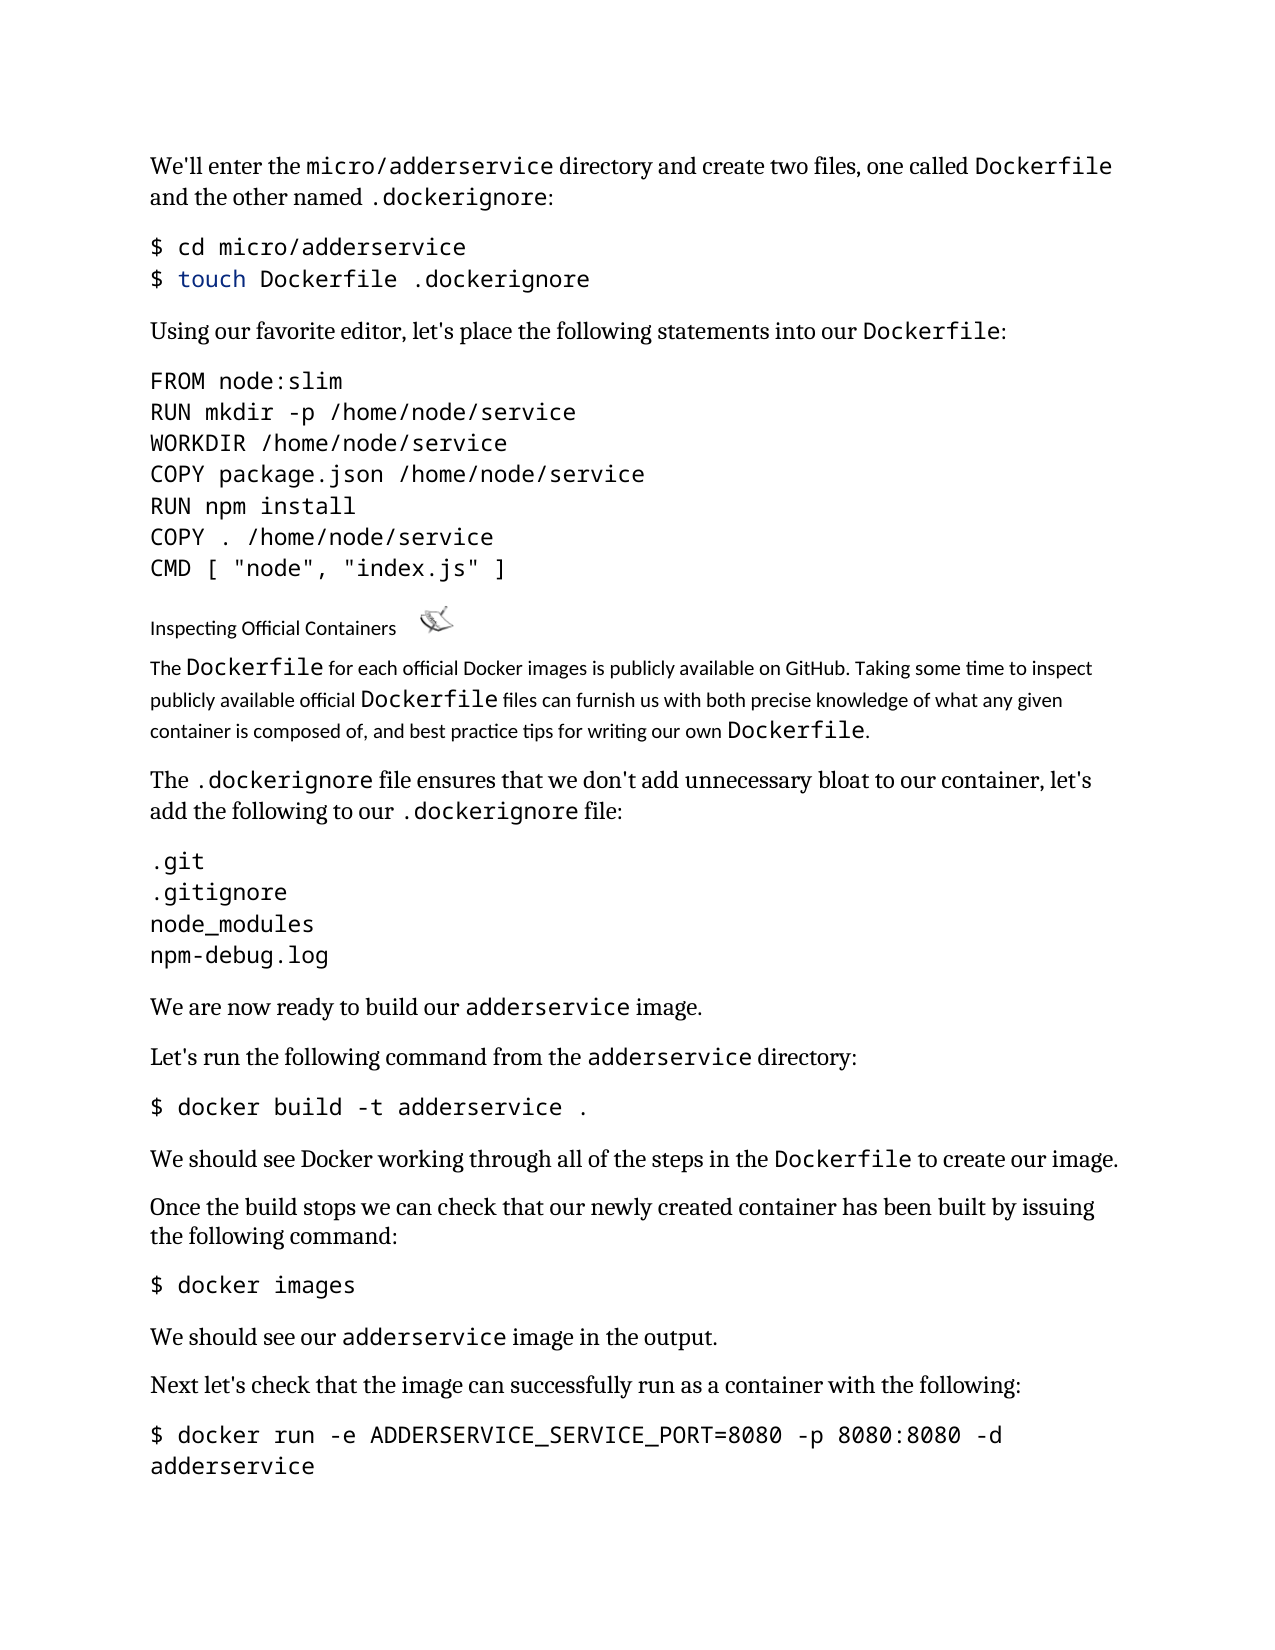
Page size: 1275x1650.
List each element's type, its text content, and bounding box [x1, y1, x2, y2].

text Using our favorite editor, let's place the following statements into our Dockerfile: [150, 314, 1125, 346]
text We are now ready to build our adderservice image. [150, 991, 1125, 1022]
text $ docker build -t adderservice . [150, 1091, 1125, 1122]
text Let's run the following command from the adderservice directory: [150, 1041, 1125, 1072]
text .git .gitignore node_modules npm-debug.log [150, 845, 1125, 970]
text Next let's check that the image can successfully run as a container with the following: [150, 1371, 1125, 1400]
text The Dockerfile for each official Docker images is publicly available on GitHub. Taking some time to inspect publicly available official Dockerfile files can furnish us with both precise knowledge of what any given container is composed of, and best practice tips for writing our own Dockerfile. [150, 651, 1125, 745]
text We should see our adderservice image in the output. [150, 1321, 1125, 1352]
text FROM node:slim RUN mkdir -p /home/node/service WORKDIR /home/node/service COPY package.json /home/node/service RUN npm install COPY . /home/node/service CMD [ "node", "index.js" ] [150, 364, 1125, 583]
text The .dockerignore file ensures that we don't add unnecessary bloat to our container, let's add the following to our .dockerignore file: [150, 764, 1125, 826]
text We should see Docker working through all of the steps in the Dockerfile to create our image. [150, 1143, 1125, 1174]
subtitle Inspecting Official Containers [150, 604, 1125, 641]
text $ docker run -e ADDERSERVICE_SERVICE_PORT=8080 -p 8080:8080 -d adderservice [150, 1419, 1125, 1481]
picture [420, 604, 454, 636]
text $ cd micro/adderservice $ touch Dockerfile .dockerignore [150, 231, 1125, 294]
text Once the build stops we can check that our newly created container has been built by issuing the following command: [150, 1193, 1125, 1250]
text $ docker images [150, 1269, 1125, 1300]
text We'll enter the micro/adderservice directory and create two files, one called Dockerfile and the other named .dockerignore: [150, 150, 1125, 212]
